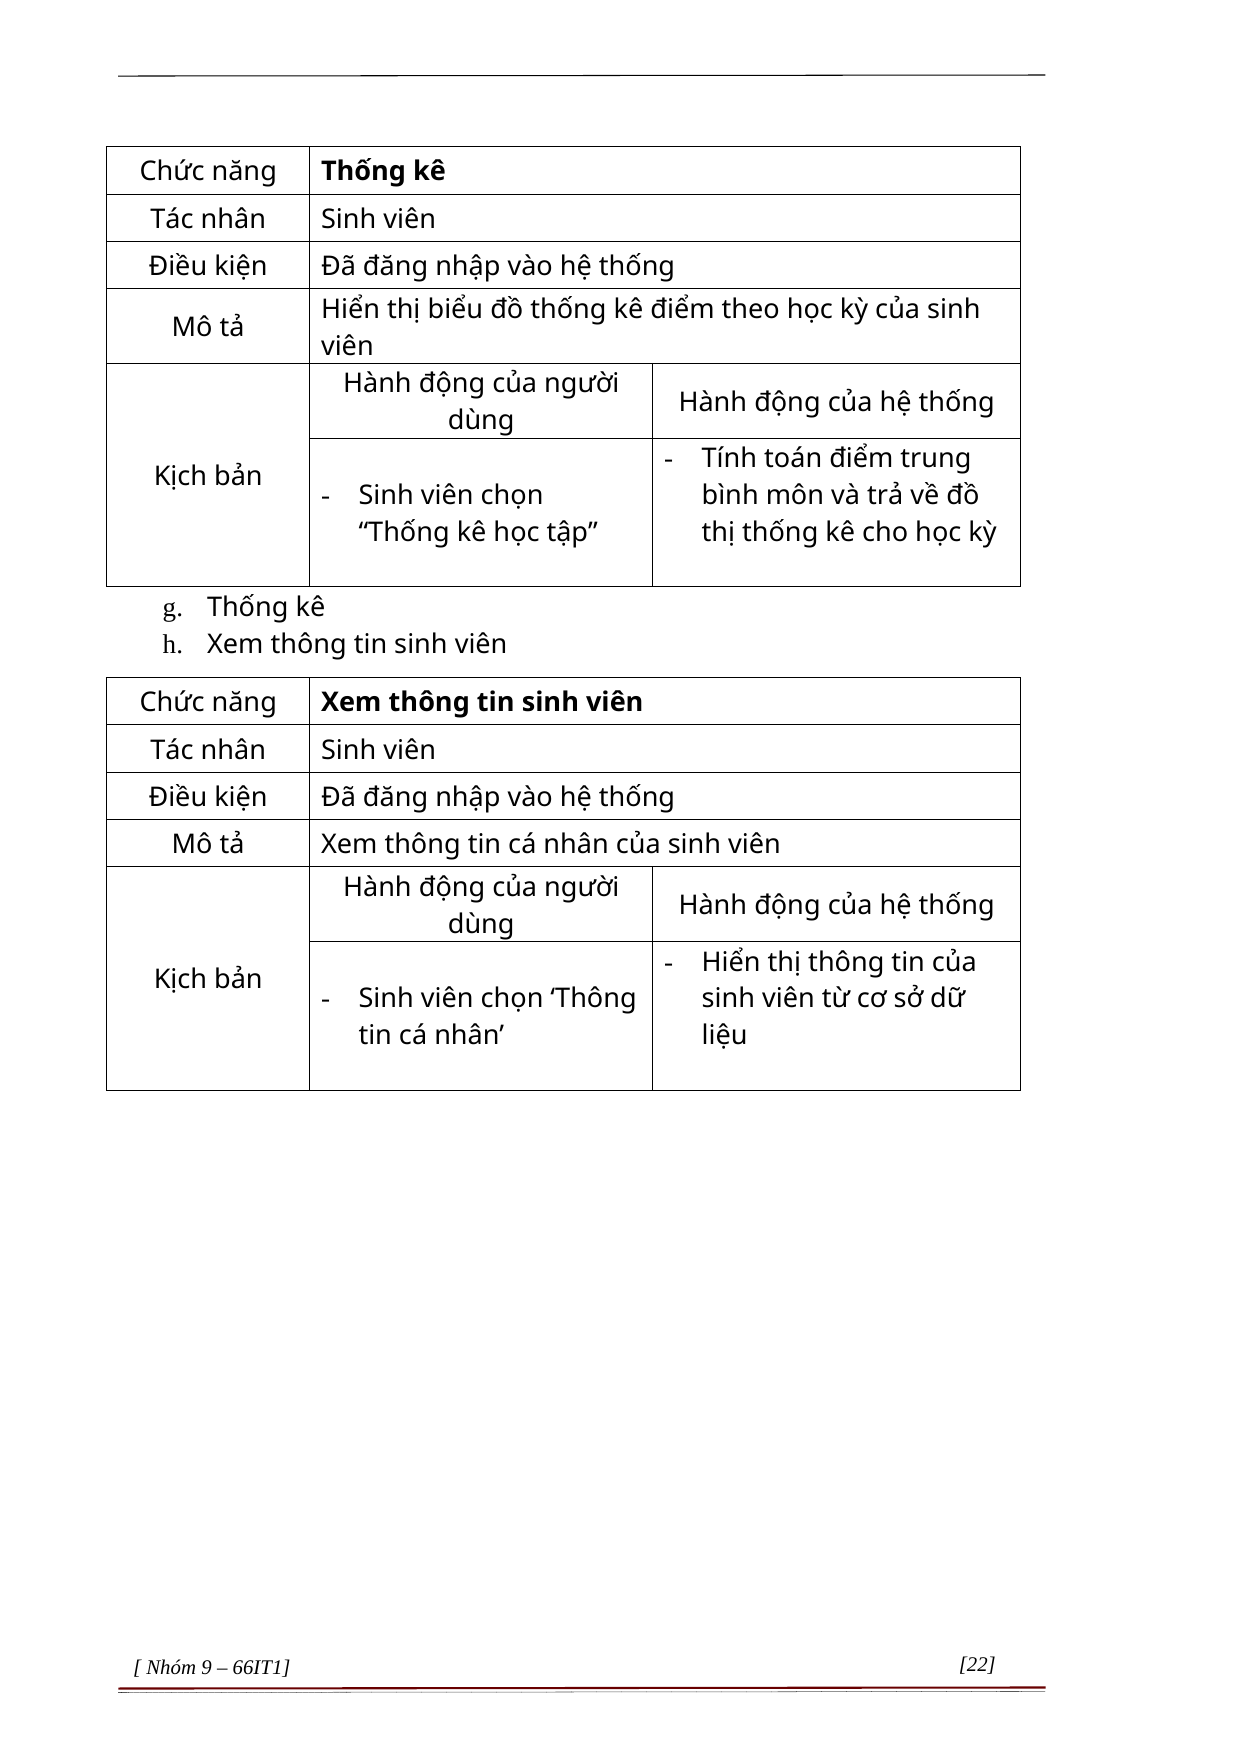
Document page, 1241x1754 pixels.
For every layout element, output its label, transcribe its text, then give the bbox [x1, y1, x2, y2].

table_cell Sinh viên chọn ‘Thông tin cá nhân’ [310, 942, 652, 1089]
list Thống kê [162, 118, 1033, 624]
table_header Chức năng [107, 147, 309, 193]
table_cell Hiển thị thông tin của sinh viên từ cơ sở dữ liệu [653, 942, 1020, 1089]
table_cell Kịch bản [107, 364, 309, 586]
table_cell Tính toán điểm trung bình môn và trả về đồ thị thống kê cho học kỳ [653, 439, 1020, 586]
table_cell Sinh viên chọn “Thống kê học tập” [310, 439, 652, 586]
table_cell Đã đăng nhập vào hệ thống [310, 242, 1020, 288]
table_cell Mô tả [107, 289, 309, 363]
table_cell Hành động của hệ thống [653, 867, 1020, 941]
table_cell Hiển thị biểu đồ thống kê điểm theo học kỳ của sinh viên [310, 289, 1020, 363]
table_cell Điều kiện [107, 773, 309, 819]
table_cell Kịch bản [107, 867, 309, 1089]
table_cell Sinh viên [310, 725, 1020, 772]
table_cell Hành động của người dùng [310, 364, 652, 438]
table_cell Hành động của hệ thống [653, 364, 1020, 438]
table_cell Sinh viên [310, 195, 1020, 241]
table_cell Hành động của người dùng [310, 867, 652, 941]
table_cell Mô tả [107, 820, 309, 866]
table_cell Tác nhân [107, 195, 309, 241]
table_header Chức năng [107, 678, 309, 724]
table_header Thống kê [310, 147, 1020, 193]
table_cell Tác nhân [107, 725, 309, 772]
list Xem thông tin sinh viên [162, 624, 1033, 661]
table_cell Điều kiện [107, 242, 309, 288]
table_cell Xem thông tin cá nhân của sinh viên [310, 820, 1020, 866]
table_cell Đã đăng nhập vào hệ thống [310, 773, 1020, 819]
table_header Xem thông tin sinh viên [310, 678, 1020, 724]
